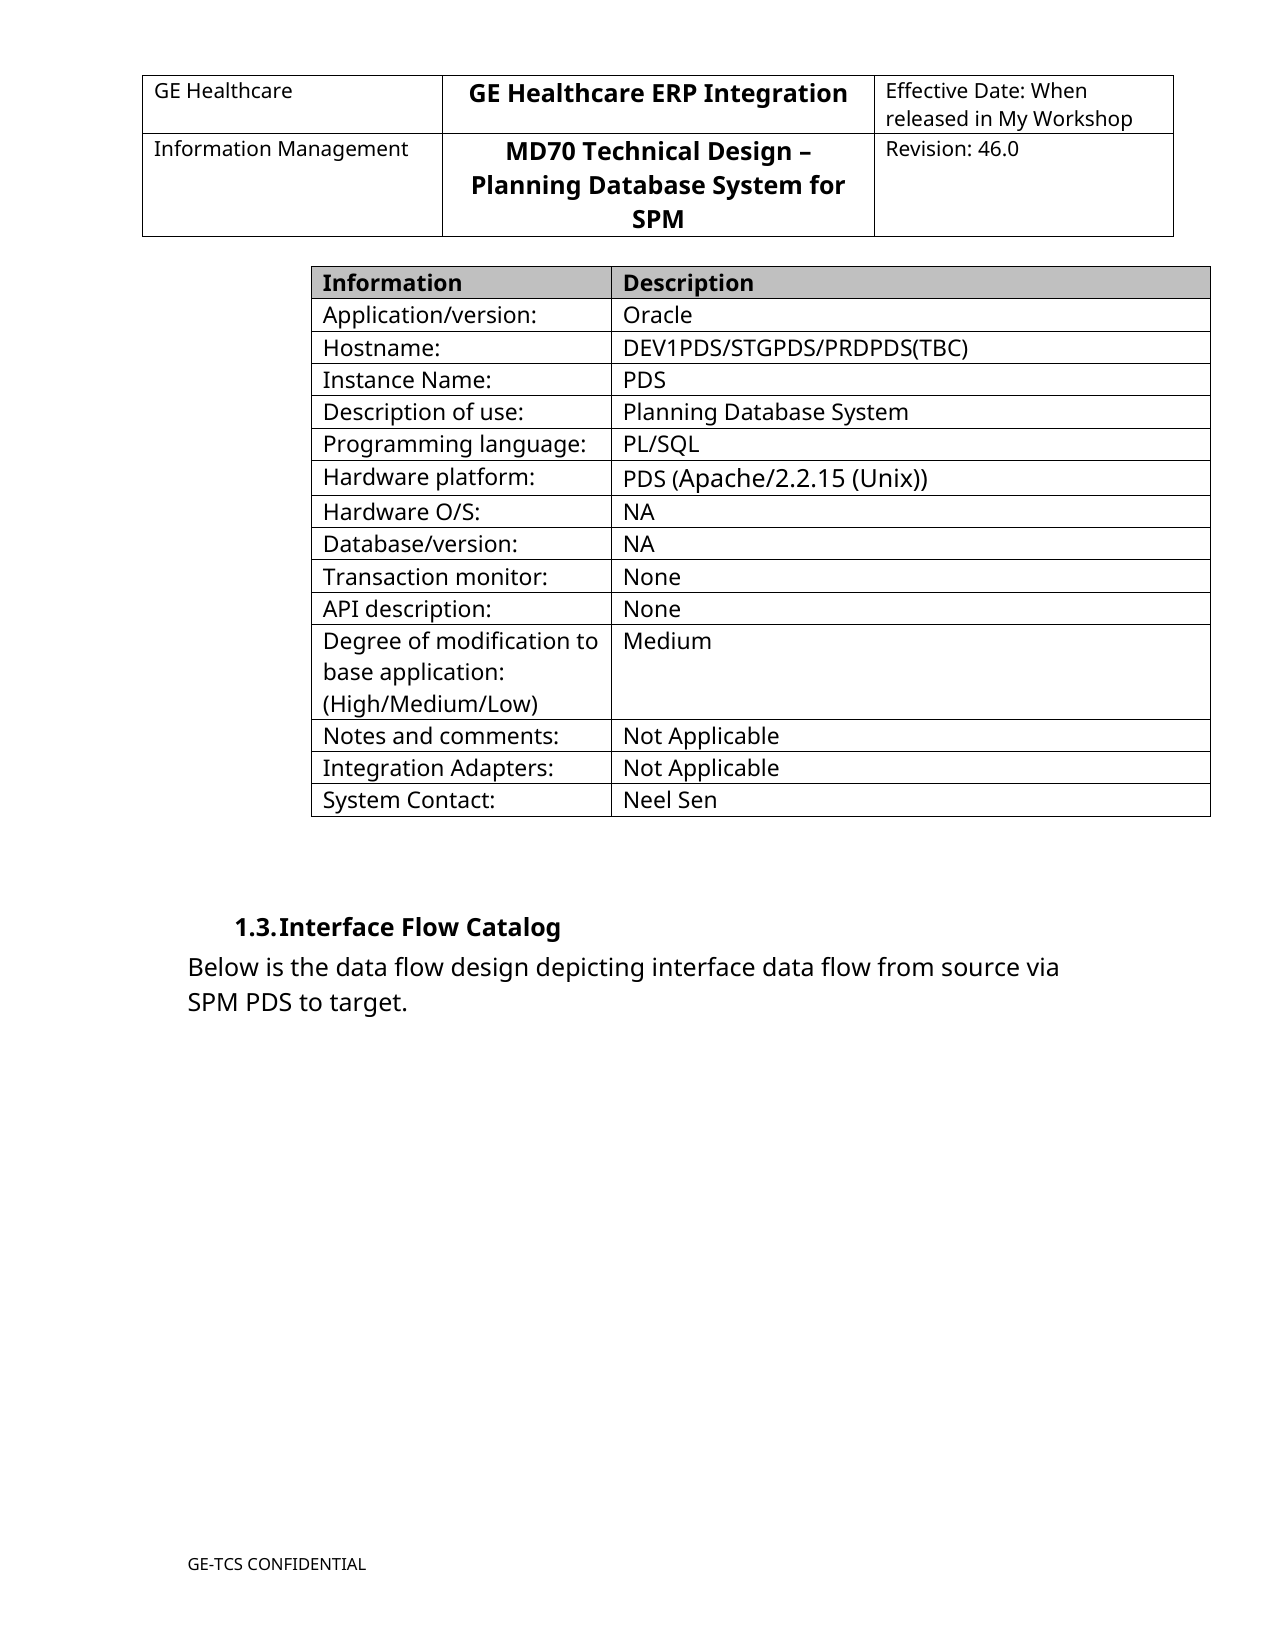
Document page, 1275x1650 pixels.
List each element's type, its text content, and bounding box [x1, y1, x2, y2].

table_cell Description of use: [312, 396, 611, 427]
table_cell None [612, 593, 1210, 624]
table_cell NA [612, 496, 1210, 527]
table_cell Hostname: [312, 332, 611, 363]
table_cell Programming language: [312, 429, 611, 460]
table_cell Oracle [612, 299, 1210, 331]
table_cell API description: [312, 593, 611, 624]
table_cell PDS (Apache/2.2.15 (Unix)) [612, 461, 1210, 495]
table_cell Degree of modification to base application: (High/Medium/Low) [312, 625, 611, 719]
table_cell Hardware platform: [312, 461, 611, 495]
text Below is the data flow design depicting interface data flow from source via SPM PDS to target. [187, 950, 1088, 1018]
table_cell Integration Adapters: [312, 752, 611, 783]
table_cell PDS [612, 364, 1210, 395]
table_cell Application/version: [312, 299, 611, 331]
table_cell Instance Name: [312, 364, 611, 395]
table_cell DEV1PDS/STGPDS/PRDPDS(TBC) [612, 332, 1210, 363]
table_cell Hardware O/S: [312, 496, 611, 527]
table_cell System Contact: [312, 784, 611, 816]
table_cell PL/SQL [612, 429, 1210, 460]
table_cell NA [612, 528, 1210, 559]
table_cell Not Applicable [612, 752, 1210, 783]
table_cell Neel Sen [612, 784, 1210, 816]
table_cell Planning Database System [612, 396, 1210, 427]
table_cell Transaction monitor: [312, 560, 611, 592]
table_header Description [612, 267, 1210, 298]
table_cell Medium [612, 625, 1210, 719]
table_cell None [612, 560, 1210, 592]
table_cell Not Applicable [612, 720, 1210, 751]
table_cell Notes and comments: [312, 720, 611, 751]
table_header Information [312, 267, 611, 298]
subtitle Interface Flow Catalog [234, 910, 1088, 944]
table_cell Database/version: [312, 528, 611, 559]
